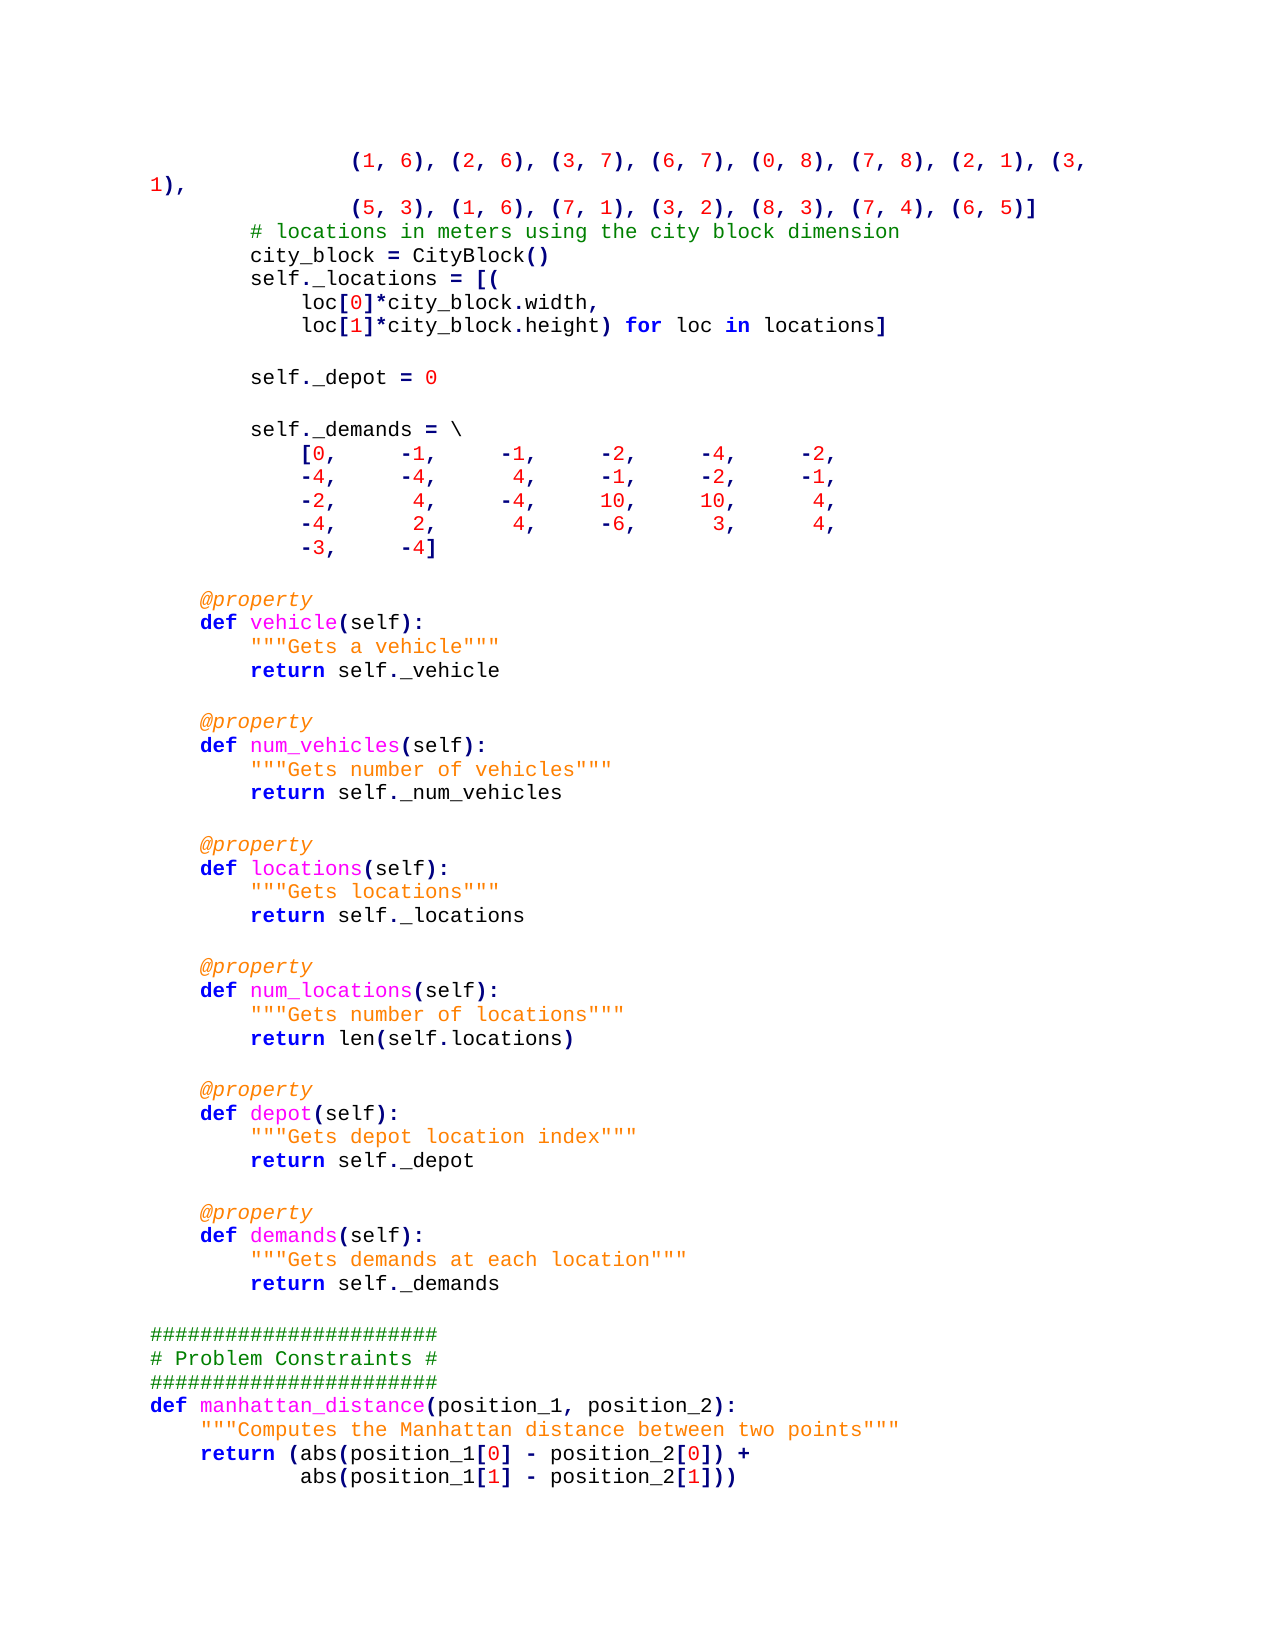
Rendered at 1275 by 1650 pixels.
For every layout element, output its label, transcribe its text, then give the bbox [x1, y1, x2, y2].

text (1, 6), (2, 6), (3, 7), (6, 7), (0, 8), (7, 8), (2, 1), (3, 1), [150, 150, 1125, 197]
text """Gets number of vehicles""" [150, 759, 1125, 782]
text ####################### [150, 1324, 1125, 1348]
text abs(position_1[1] - position_2[1])) [150, 1466, 1125, 1490]
text # locations in meters using the city block dimension [150, 221, 1125, 244]
text @property [150, 834, 1125, 858]
text -4, -4, 4, -1, -2, -1, [150, 466, 1125, 490]
text """Gets number of locations""" [150, 1004, 1125, 1027]
text -3, -4] [150, 537, 1125, 561]
text @property [150, 1079, 1125, 1103]
text """Gets demands at each location""" [150, 1249, 1125, 1273]
text (5, 3), (1, 6), (7, 1), (3, 2), (8, 3), (7, 4), (6, 5)] [150, 197, 1125, 221]
text self._locations = [( [150, 268, 1125, 292]
text @property [150, 589, 1125, 612]
text city_block = CityBlock() [150, 244, 1125, 268]
text [0, -1, -1, -2, -4, -2, [150, 442, 1125, 466]
text def locations(self): [150, 858, 1125, 881]
text -4, 2, 4, -6, 3, 4, [150, 513, 1125, 537]
text ####################### [150, 1372, 1125, 1395]
text """Gets locations""" [150, 881, 1125, 905]
text @property [150, 1202, 1125, 1225]
text """Computes the Manhattan distance between two points""" [150, 1419, 1125, 1443]
text """Gets depot location index""" [150, 1126, 1125, 1150]
text -2, 4, -4, 10, 10, 4, [150, 490, 1125, 513]
text return len(self.locations) [150, 1027, 1125, 1051]
text def demands(self): [150, 1225, 1125, 1249]
text def manhattan_distance(position_1, position_2): [150, 1395, 1125, 1419]
text # Problem Constraints # [150, 1348, 1125, 1372]
text return self._num_vehicles [150, 782, 1125, 806]
text loc[0]*city_block.width, [150, 292, 1125, 316]
text self._demands = \ [150, 419, 1125, 442]
text self._depot = 0 [150, 367, 1125, 391]
text def num_vehicles(self): [150, 735, 1125, 759]
text return self._demands [150, 1273, 1125, 1296]
text return self._vehicle [150, 660, 1125, 683]
text return (abs(position_1[0] - position_2[0]) + [150, 1443, 1125, 1466]
text return self._locations [150, 905, 1125, 928]
text @property [150, 957, 1125, 980]
text """Gets a vehicle""" [150, 636, 1125, 660]
text def vehicle(self): [150, 612, 1125, 636]
text def num_locations(self): [150, 980, 1125, 1004]
text loc[1]*city_block.height) for loc in locations] [150, 316, 1125, 339]
text def depot(self): [150, 1103, 1125, 1126]
text @property [150, 711, 1125, 735]
text return self._depot [150, 1150, 1125, 1174]
